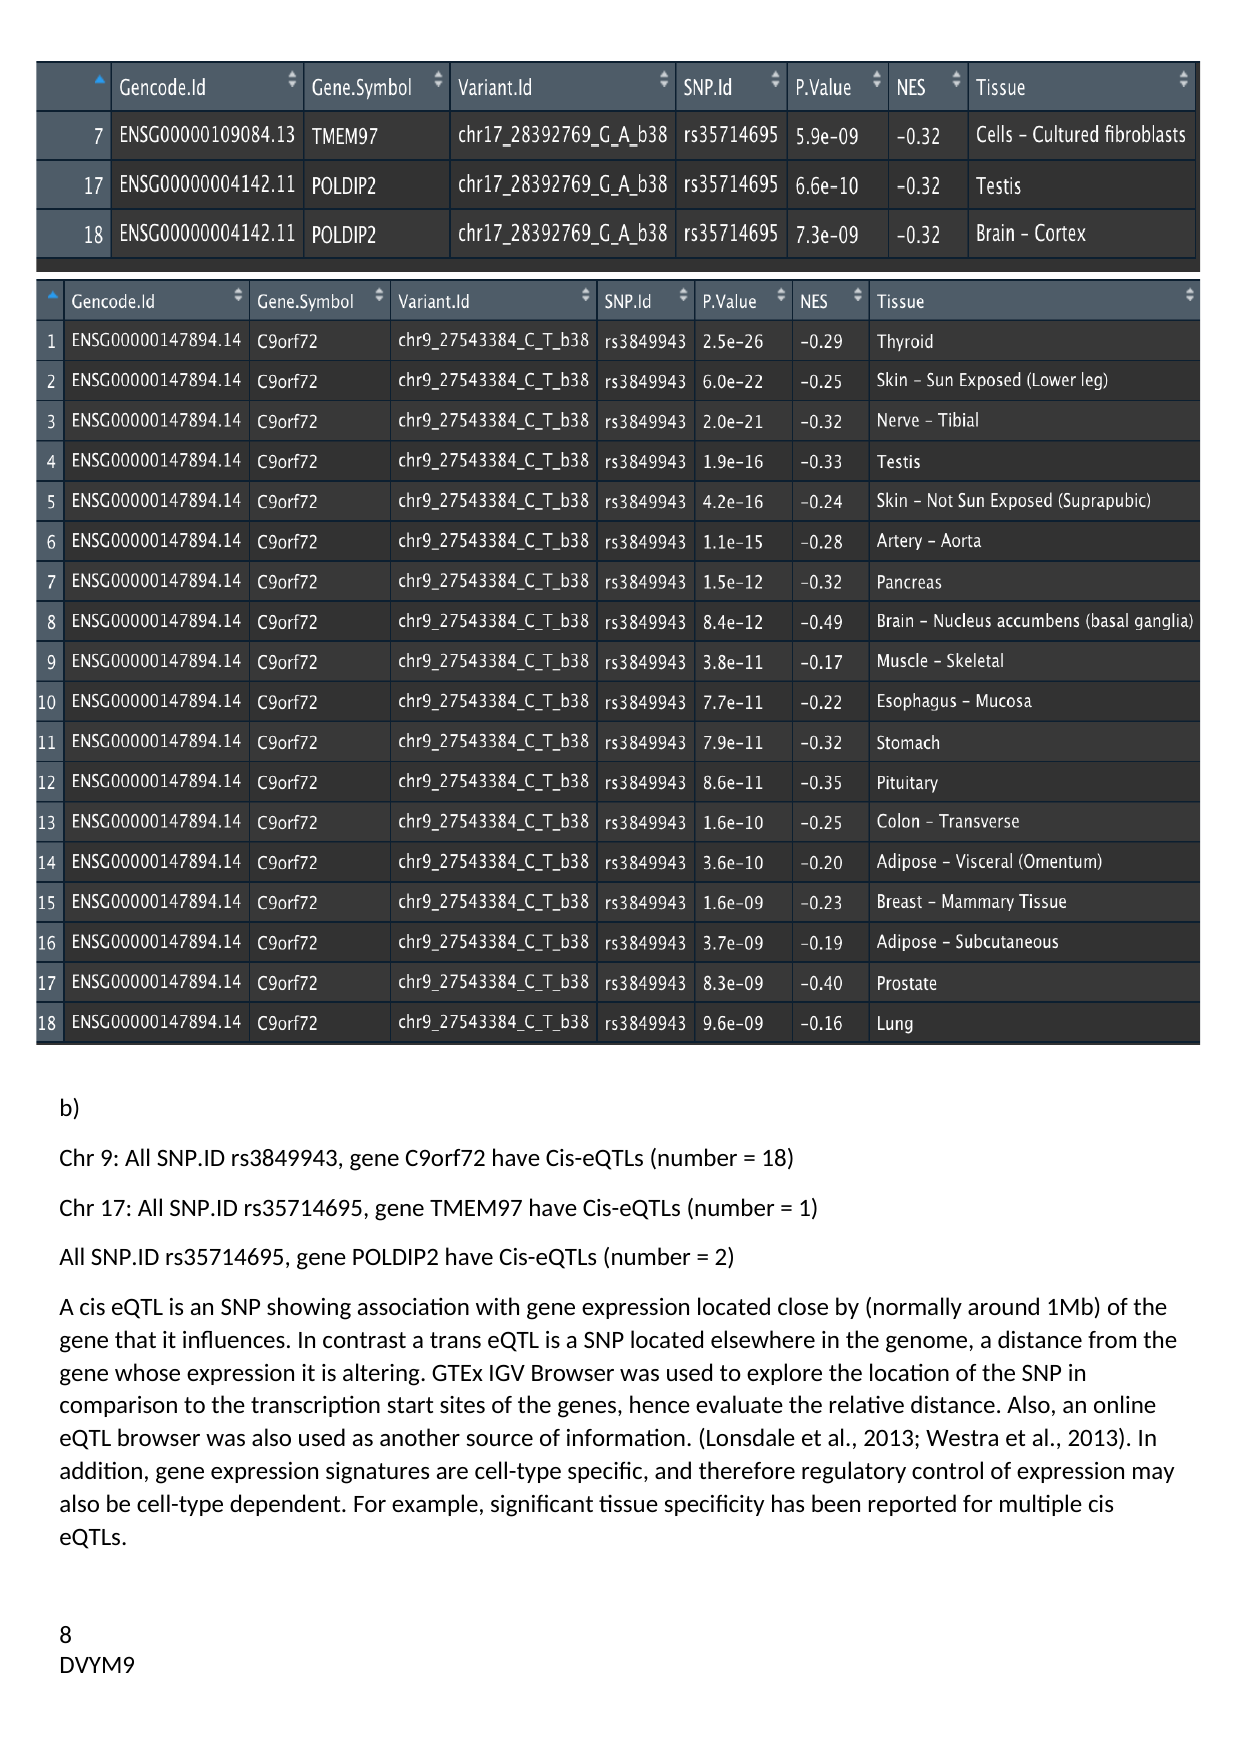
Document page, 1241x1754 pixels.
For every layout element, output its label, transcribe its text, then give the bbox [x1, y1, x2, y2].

picture [35, 61, 1200, 271]
text A cis eQTL is an SNP showing association with gene expression located close by (normally around 1Mb) of the gene that it influences. In contrast a trans eQTL is a SNP located elsewhere in the genome, a distance from the gene whose expression it is altering. GTEx IGV Browser was used to explore the location of the SNP in comparison to the transcription start sites of the genes, hence evaluate the relative distance. Also, an online eQTL browser was also used as another source of information. (Lonsdale et al., 2013; Westra et al., 2013). In addition, gene expression signatures are cell-type specific, and therefore regulatory control of expression may also be cell-type dependent. For example, significant tissue specificity has been reported for multiple cis eQTLs. [59, 1291, 1181, 1552]
text All SNP.ID rs35714695, gene POLDIP2 have Cis-eQTLs (number = 2) [59, 1241, 1181, 1272]
text Chr 17: All SNP.ID rs35714695, gene TMEM97 have Cis-eQTLs (number = 1) [59, 1192, 1181, 1222]
picture [35, 279, 1200, 1043]
text b) [59, 1092, 1181, 1123]
text Chr 9: All SNP.ID rs3849943, gene C9orf72 have Cis-eQTLs (number = 18) [59, 1142, 1181, 1173]
